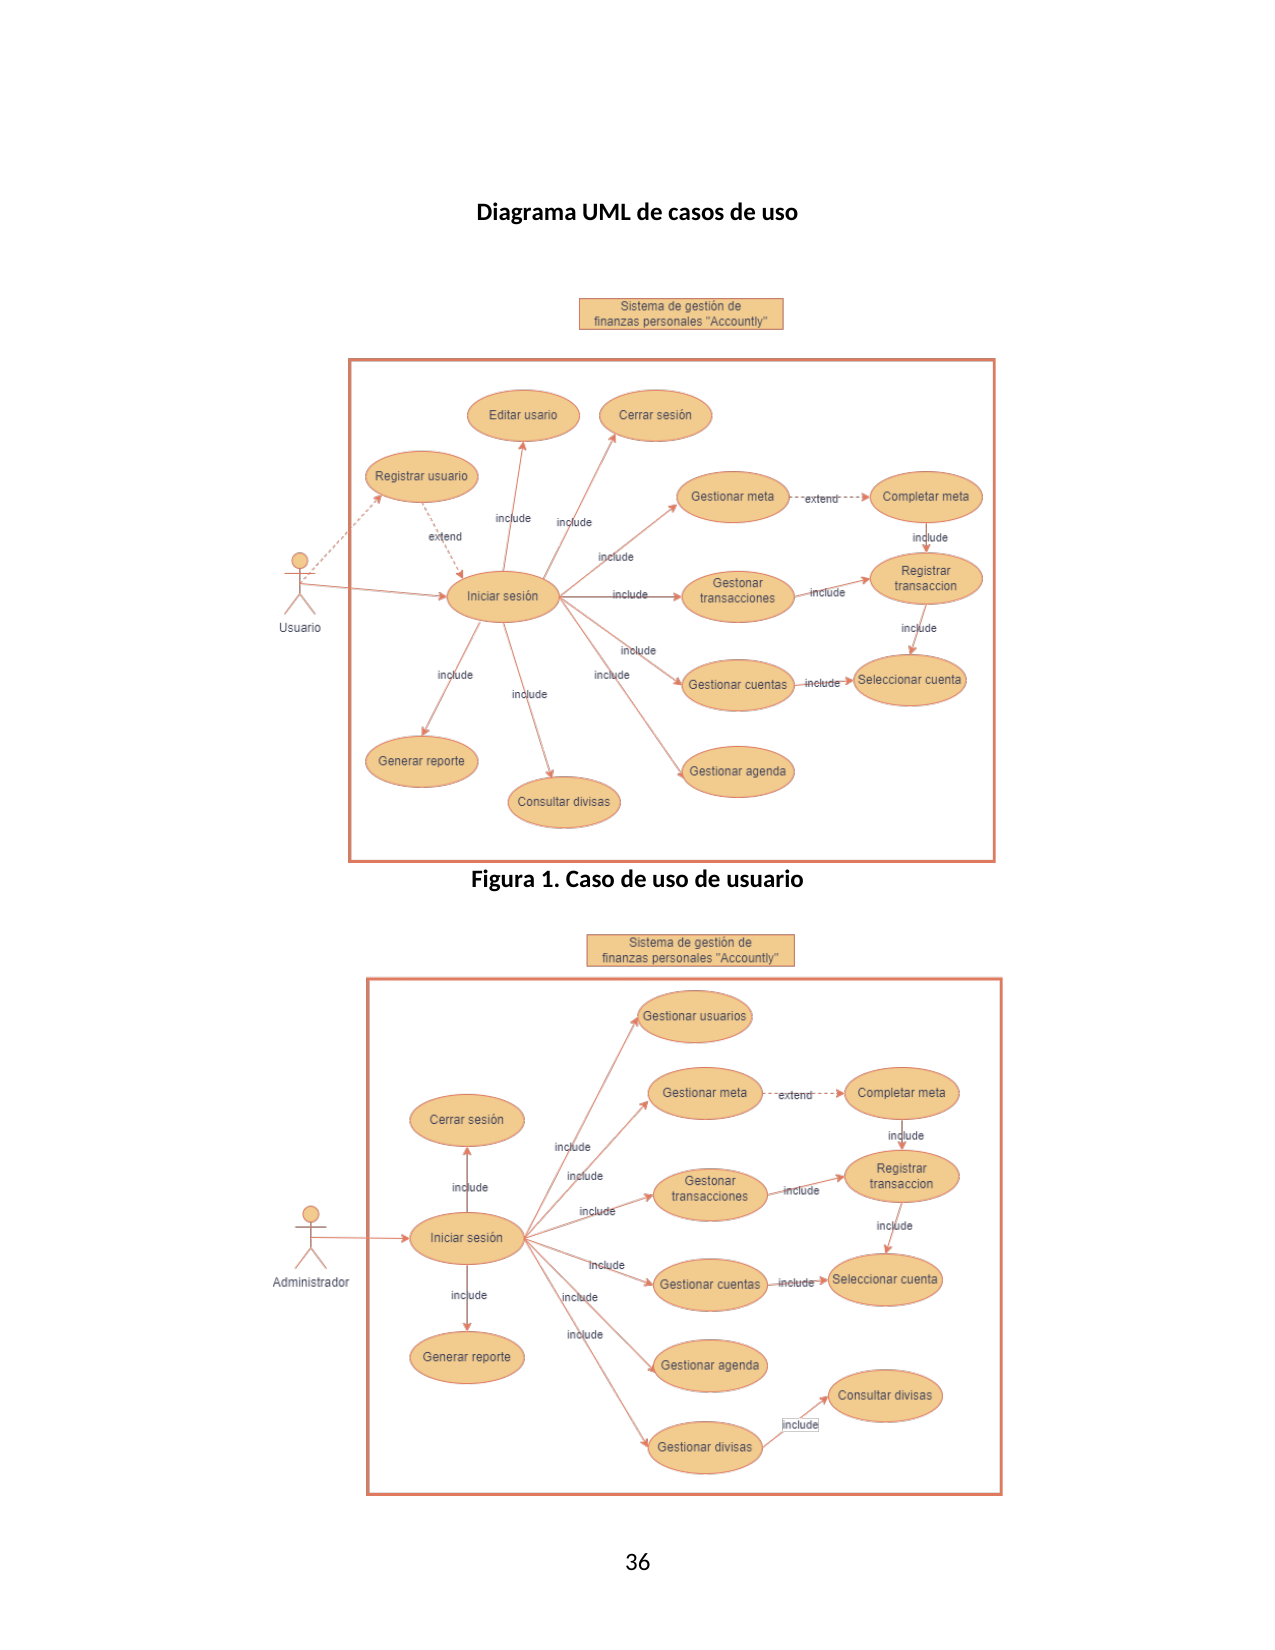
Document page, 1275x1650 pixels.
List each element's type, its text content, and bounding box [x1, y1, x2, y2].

subtitle Diagrama UML de casos de uso [150, 196, 1125, 226]
picture [272, 923, 1003, 1496]
text Figura 1. Caso de uso de usuario [150, 863, 1125, 893]
picture [279, 287, 996, 863]
